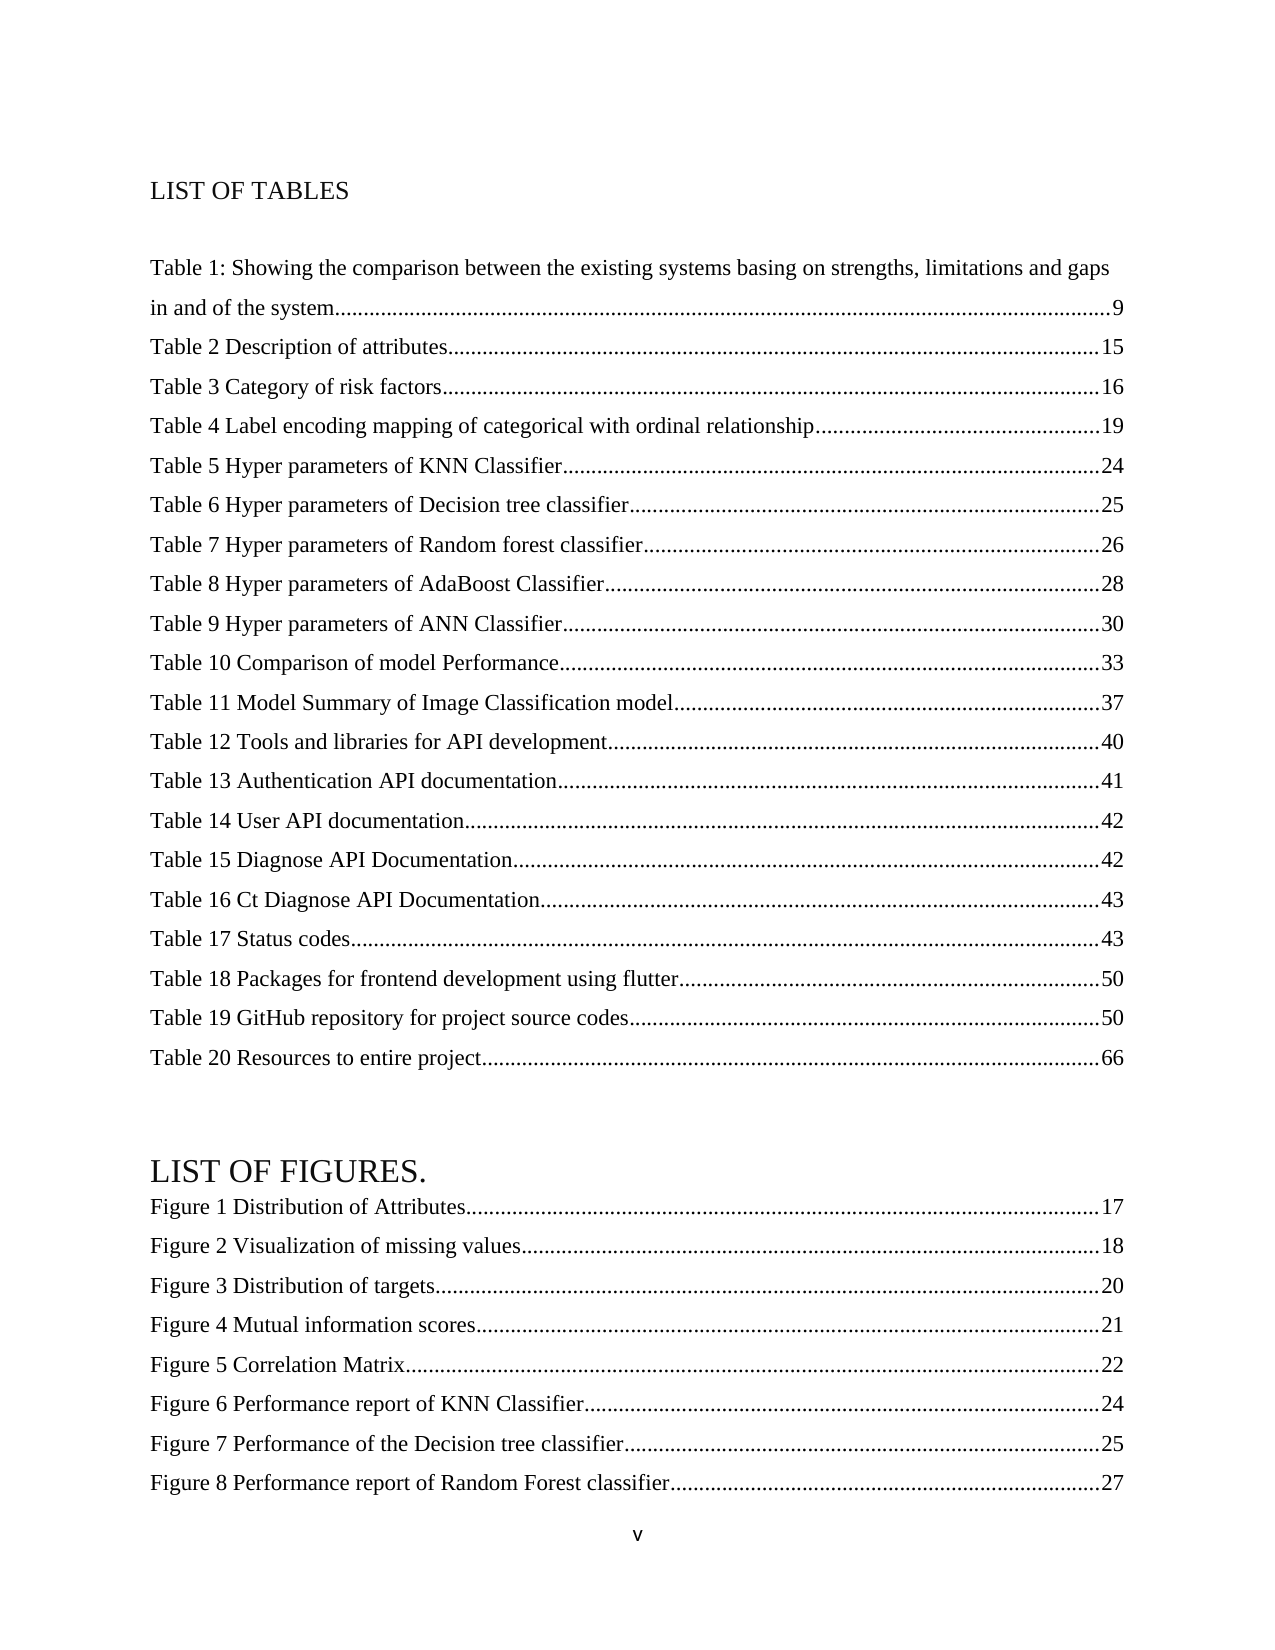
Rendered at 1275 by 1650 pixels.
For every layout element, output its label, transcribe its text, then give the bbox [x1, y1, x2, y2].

text Table 1: Showing the comparison between the existing systems basing on strengths, limitations and gaps in and of the system. 9 [150, 254, 1125, 320]
text Table 2 Description of attributes 15 [150, 333, 1125, 359]
text Figure 1 Distribution of Attributes 17 [150, 1193, 1125, 1219]
text Table 7 Hyper parameters of Random forest classifier 26 [150, 531, 1125, 557]
text Table 20 Resources to entire project 66 [150, 1044, 1125, 1070]
text Table 17 Status codes 43 [150, 925, 1125, 952]
text Figure 2 Visualization of missing values 18 [150, 1232, 1125, 1259]
text Table 8 Hyper parameters of AdaBoost Classifier 28 [150, 570, 1125, 596]
text Table 13 Authentication API documentation 41 [150, 767, 1125, 794]
text Table 15 Diagnose API Documentation 42 [150, 846, 1125, 873]
text Table 16 Ct Diagnose API Documentation 43 [150, 886, 1125, 912]
text Table 18 Packages for frontend development using flutter 50 [150, 965, 1125, 991]
text Figure 4 Mutual information scores 21 [150, 1311, 1125, 1338]
text Table 3 Category of risk factors 16 [150, 373, 1125, 399]
text Figure 8 Performance report of Random Forest classifier 27 [150, 1469, 1125, 1496]
text Table 12 Tools and libraries for API development 40 [150, 728, 1125, 754]
subtitle LIST OF FIGURES. [150, 1151, 1125, 1190]
text Table 14 User API documentation 42 [150, 807, 1125, 833]
text Table 10 Comparison of model Performance 33 [150, 649, 1125, 675]
text Table 19 GitHub repository for project source codes 50 [150, 1004, 1125, 1031]
text Table 11 Model Summary of Image Classification model 37 [150, 688, 1125, 715]
text Table 4 Label encoding mapping of categorical with ordinal relationship 19 [150, 412, 1125, 438]
text Figure 6 Performance report of KNN Classifier 24 [150, 1390, 1125, 1417]
text Table 5 Hyper parameters of KNN Classifier 24 [150, 452, 1125, 478]
text Figure 7 Performance of the Decision tree classifier 25 [150, 1430, 1125, 1456]
text Table 6 Hyper parameters of Decision tree classifier 25 [150, 491, 1125, 517]
text Figure 5 Correlation Matrix 22 [150, 1351, 1125, 1377]
subtitle LIST OF TABLES [150, 175, 1125, 205]
text Figure 3 Distribution of targets 20 [150, 1272, 1125, 1298]
text Table 9 Hyper parameters of ANN Classifier 30 [150, 609, 1125, 636]
